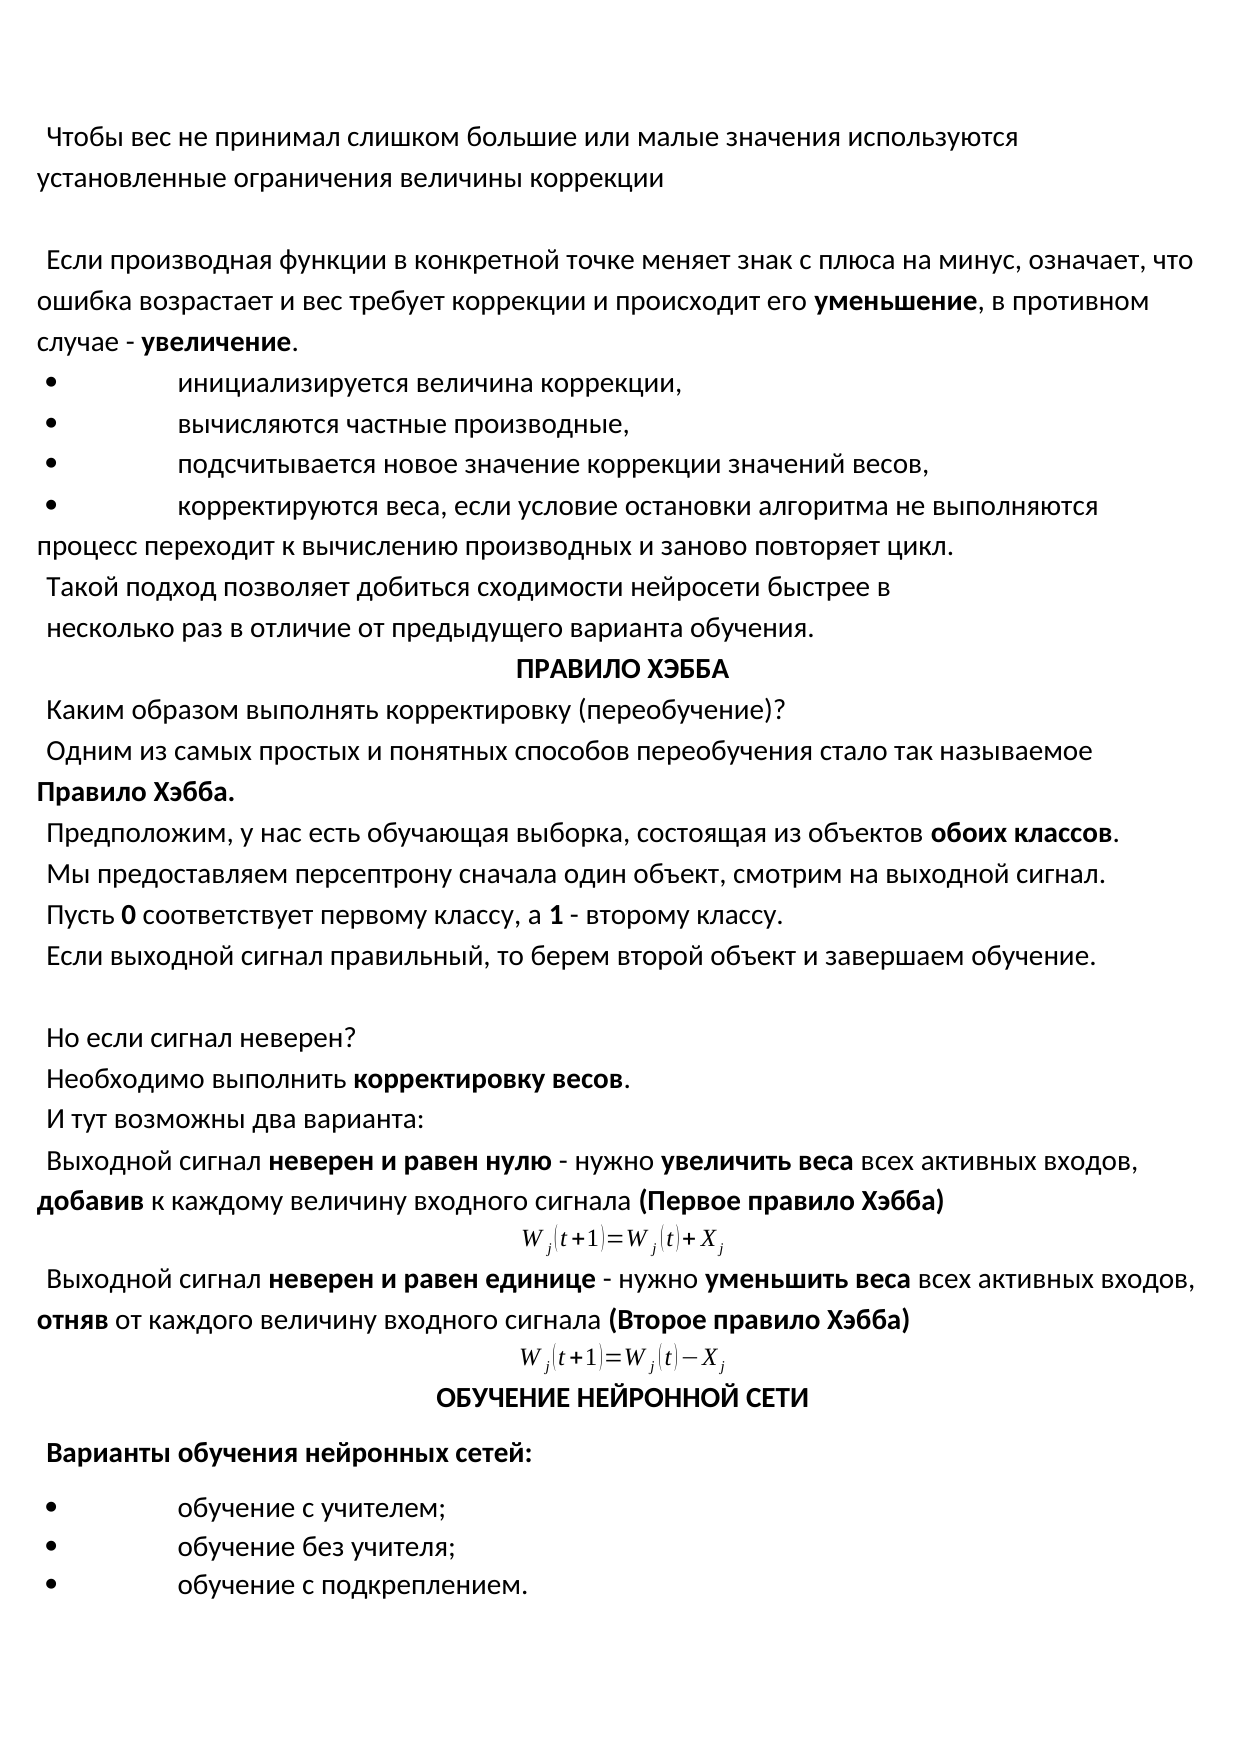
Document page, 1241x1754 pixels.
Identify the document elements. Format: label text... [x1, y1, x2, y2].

list корректируются веса, если условие остановки алгоритма не выполняются процесс переходит к вычислению производных и заново повторяет цикл. [37, 487, 1199, 563]
text Выходной сигнал неверен и равен нулю - нужно увеличить веса всех активных входов, добавив к каждому величину входного сигнала (Первое правило Хэбба) [37, 1142, 1199, 1218]
text Мы предоставляем персептрону сначала один объект, смотрим на выходной сигнал. [37, 855, 1199, 891]
text Предположим, у нас есть обучающая выборка, состоящая из объектов обоих классов. [37, 814, 1199, 850]
list вычисляются частные производные, [37, 405, 1199, 440]
list обучение без учителя; [37, 1528, 1199, 1563]
text Если выходной сигнал правильный, то берем второй объект и завершаем обучение. [37, 937, 1199, 972]
text И тут возможны два варианта: [37, 1101, 1199, 1136]
text Если производная функции в конкретной точке меняет знак с плюса на минус, означает, что ошибка возрастает и вес требует коррекции и происходит его уменьшение, в противном случае - увеличение. [37, 241, 1199, 358]
list инициализируется величина коррекции, [37, 364, 1199, 399]
list обучение с учителем; [37, 1489, 1199, 1525]
text ПРАВИЛО ХЭББА [37, 650, 1199, 686]
text Необходимо выполнить корректировку весов. [37, 1060, 1199, 1095]
text Одним из самых простых и понятных способов переобучения стало так называемое Правило Хэбба. [37, 732, 1199, 809]
list обучение с подкреплением. [37, 1566, 1199, 1602]
text Пусть 0 соответствует первому классу, а 1 - второму классу. [37, 896, 1199, 932]
text Но если сигнал неверен? [37, 1019, 1199, 1054]
text Чтобы вес не принимал слишком большие или малые значения используются установленные ограничения величины коррекции [37, 118, 1199, 195]
text Каким образом выполнять корректировку (переобучение)? [37, 691, 1199, 727]
list подсчитывается новое значение коррекции значений весов, [37, 446, 1199, 481]
text несколько раз в отличие от предыдущего варианта обучения. [37, 609, 1199, 645]
text Выходной сигнал неверен и равен единице - нужно уменьшить веса всех активных входов, отняв от каждого величину входного сигнала (Второе правило Хэбба) [37, 1260, 1199, 1337]
text Варианты обучения нейронных сетей: [37, 1434, 1199, 1470]
text Такой подход позволяет добиться сходимости нейросети быстрее в [37, 568, 1199, 604]
text ОБУЧЕНИЕ НЕЙРОННОЙ СЕТИ [37, 1379, 1199, 1415]
